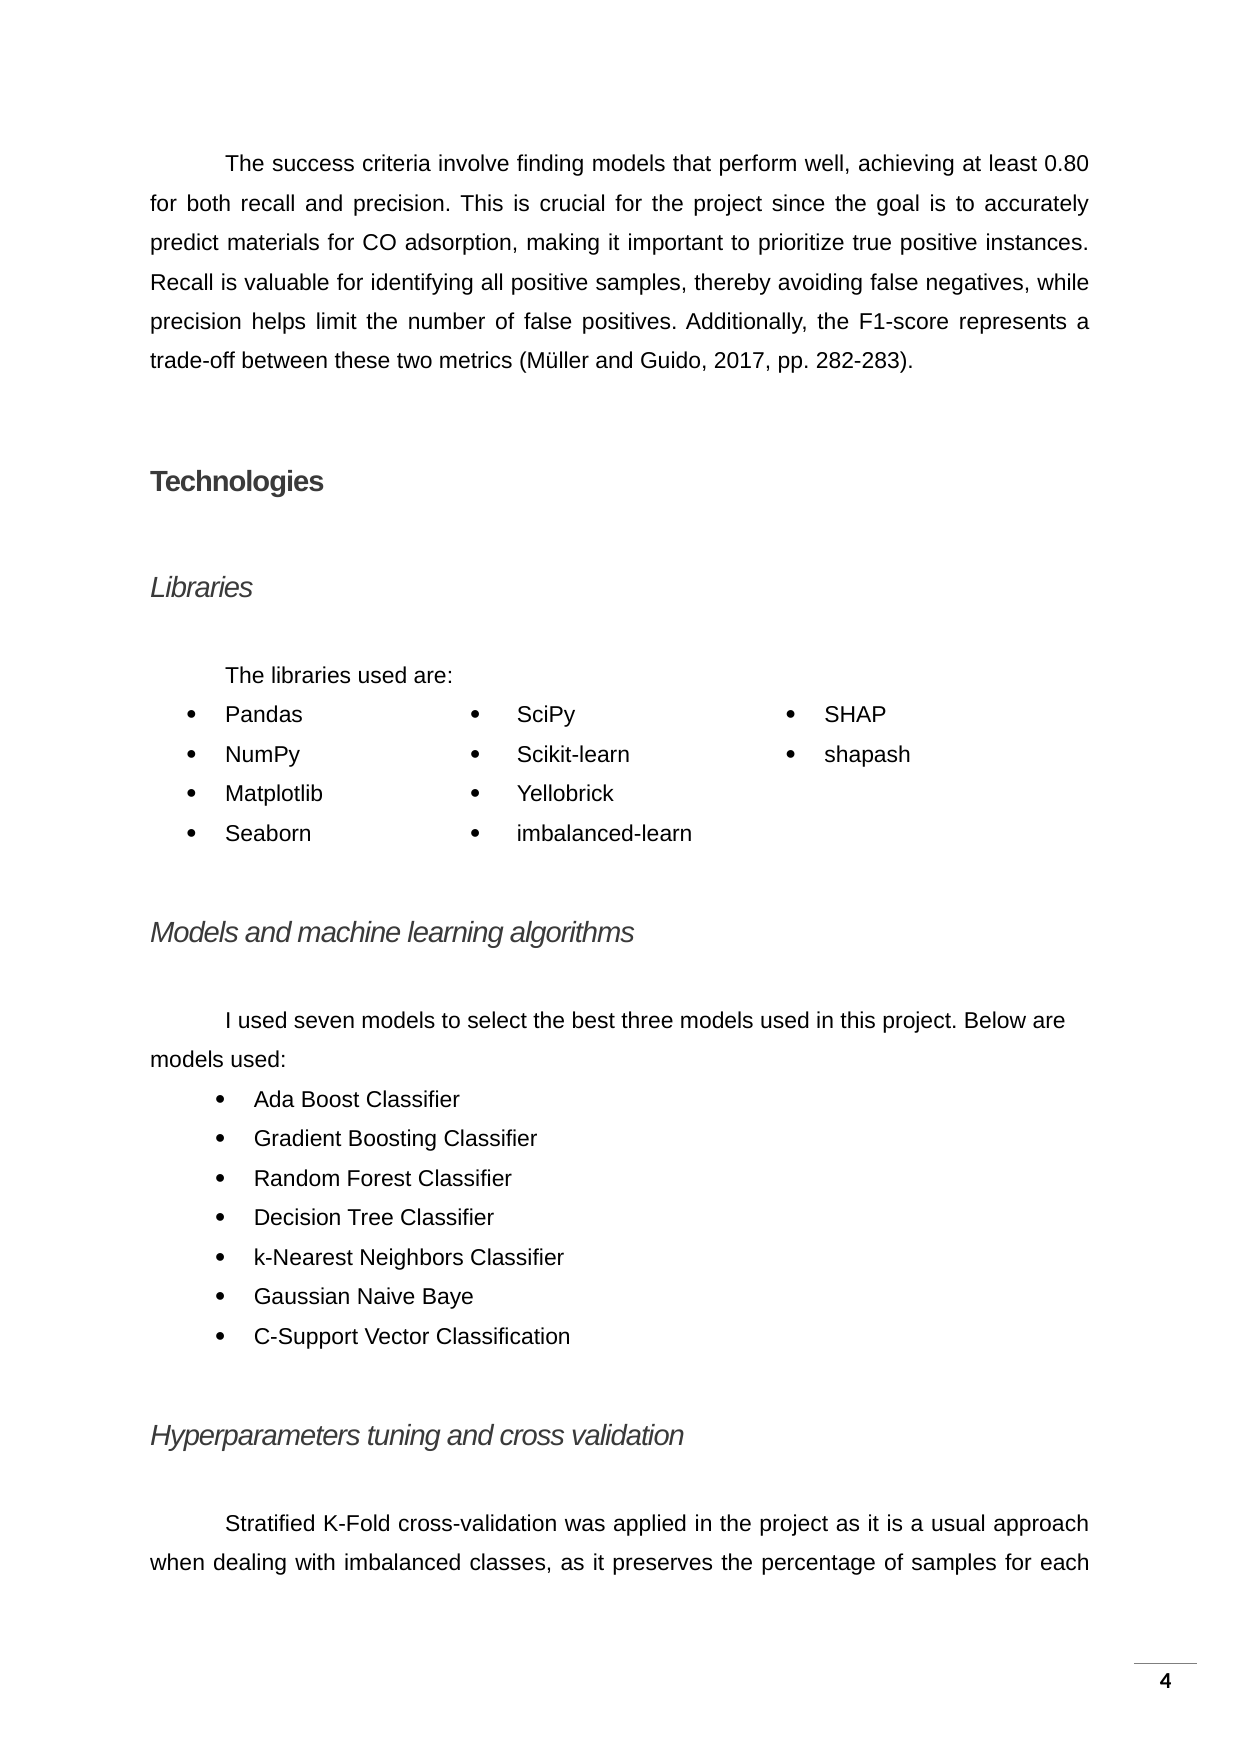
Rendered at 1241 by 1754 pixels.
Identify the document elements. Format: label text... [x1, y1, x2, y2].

list SHAP [787, 701, 1090, 728]
list SciPy [471, 701, 768, 728]
list Pandas [187, 701, 446, 728]
text The success criteria involve finding models that perform well, achieving at least 0.80 for both recall and precision. This is crucial for the project since the goal is to accurately predict materials for CO adsorption, making it important to prioritize true positive instances. Recall is valuable for identifying all positive samples, thereby avoiding false negatives, while precision helps limit the number of false positives. Additionally, the F1-score represents a trade-off between these two metrics (Müller and Guido, 2017, pp. 282-283). [150, 150, 1090, 374]
list Scikit-learn [471, 741, 768, 767]
text I used seven models to select the best three models used in this project. Below are models used: [150, 1007, 1090, 1073]
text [150, 1510, 1090, 1576]
list Random Forest Classifier [216, 1165, 1090, 1191]
list Seaborn [187, 820, 446, 846]
list Yellobrick [471, 780, 768, 807]
subtitle Models and machine learning algorithms [150, 915, 1090, 949]
list imbalanced-learn [471, 820, 768, 846]
list Ada Boost Classifier [216, 1086, 1090, 1112]
list Decision Tree Classifier [216, 1204, 1090, 1231]
subtitle Technologies [150, 464, 1090, 497]
list Matplotlib [187, 780, 446, 807]
text The libraries used are: [150, 662, 1090, 688]
list k-Nearest Neighbors Classifier [216, 1244, 1090, 1270]
list C-Support Vector Classification [216, 1323, 1090, 1349]
list Gradient Boosting Classifier [216, 1125, 1090, 1152]
list Gaussian Naive Baye [216, 1283, 1090, 1309]
list shapash [787, 741, 1090, 767]
subtitle Libraries [150, 570, 1090, 604]
list NumPy [187, 741, 446, 767]
subtitle Hyperparameters tuning and cross validation [150, 1418, 1090, 1452]
